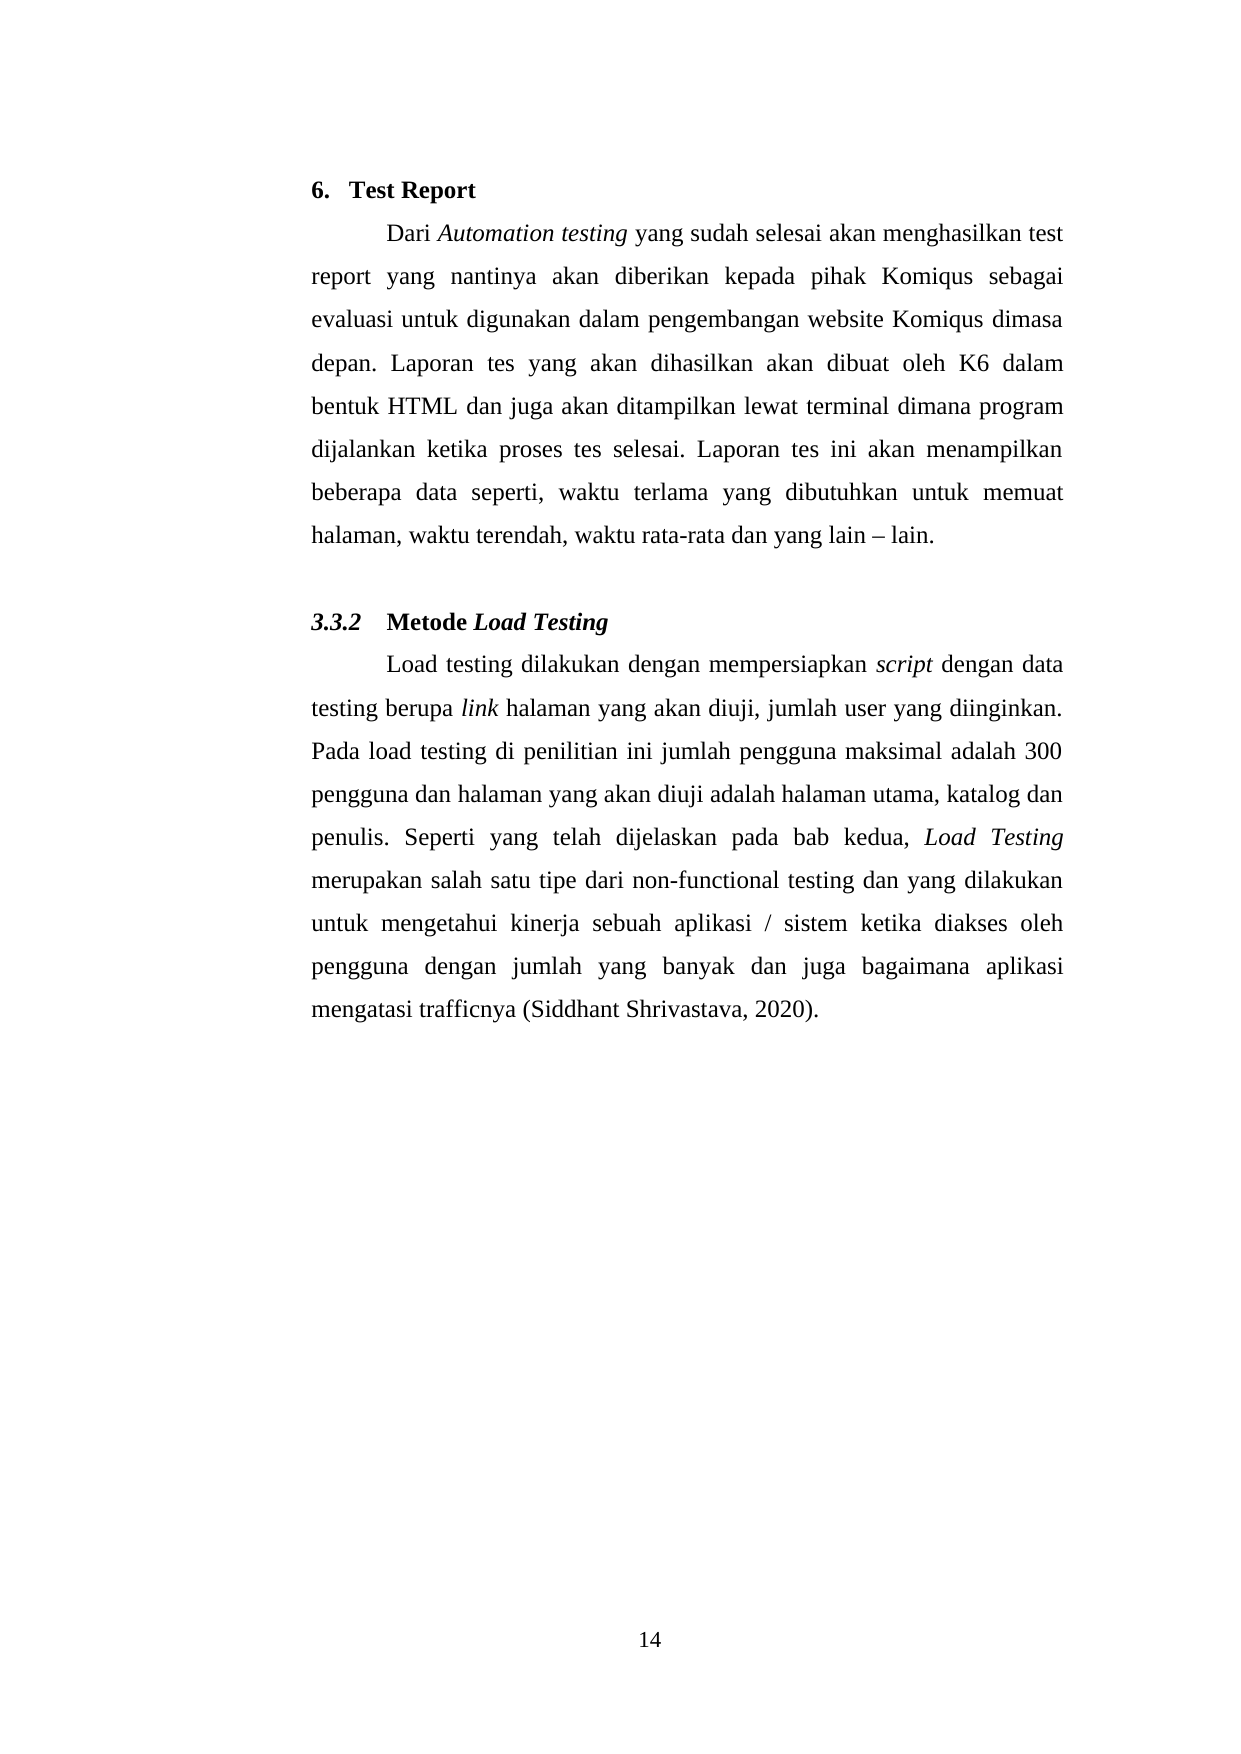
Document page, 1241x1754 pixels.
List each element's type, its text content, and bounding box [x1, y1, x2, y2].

text Load testing dilakukan dengan mempersiapkan script dengan data testing berupa link halaman yang akan diuji, jumlah user yang diinginkan. Pada load testing di penilitian ini jumlah pengguna maksimal adalah 300 pengguna dan halaman yang akan diuji adalah halaman utama, katalog dan penulis. Seperti yang telah dijelaskan pada bab kedua, Load Testing merupakan salah satu tipe dari non-functional testing dan yang dilakukan untuk mengetahui kinerja sebuah aplikasi / sistem ketika diakses oleh pengguna dengan jumlah yang banyak dan juga bagaimana aplikasi mengatasi trafficnya (Siddhant Shrivastava, 2020). [311, 649, 1064, 1023]
list Metode Load Testing [311, 607, 1090, 635]
subtitle Test Report [311, 175, 1090, 204]
text Dari Automation testing yang sudah selesai akan menghasilkan test report yang nantinya akan diberikan kepada pihak Komiqus sebagai evaluasi untuk digunakan dalam pengembangan website Komiqus dimasa depan. Laporan tes yang akan dihasilkan akan dibuat oleh K6 dalam bentuk HTML dan juga akan ditampilkan lewat terminal dimana program dijalankan ketika proses tes selesai. Laporan tes ini akan menampilkan beberapa data seperti, waktu terlama yang dibutuhkan untuk memuat halaman, waktu terendah, waktu rata-rata dan yang lain – lain. [311, 218, 1063, 549]
